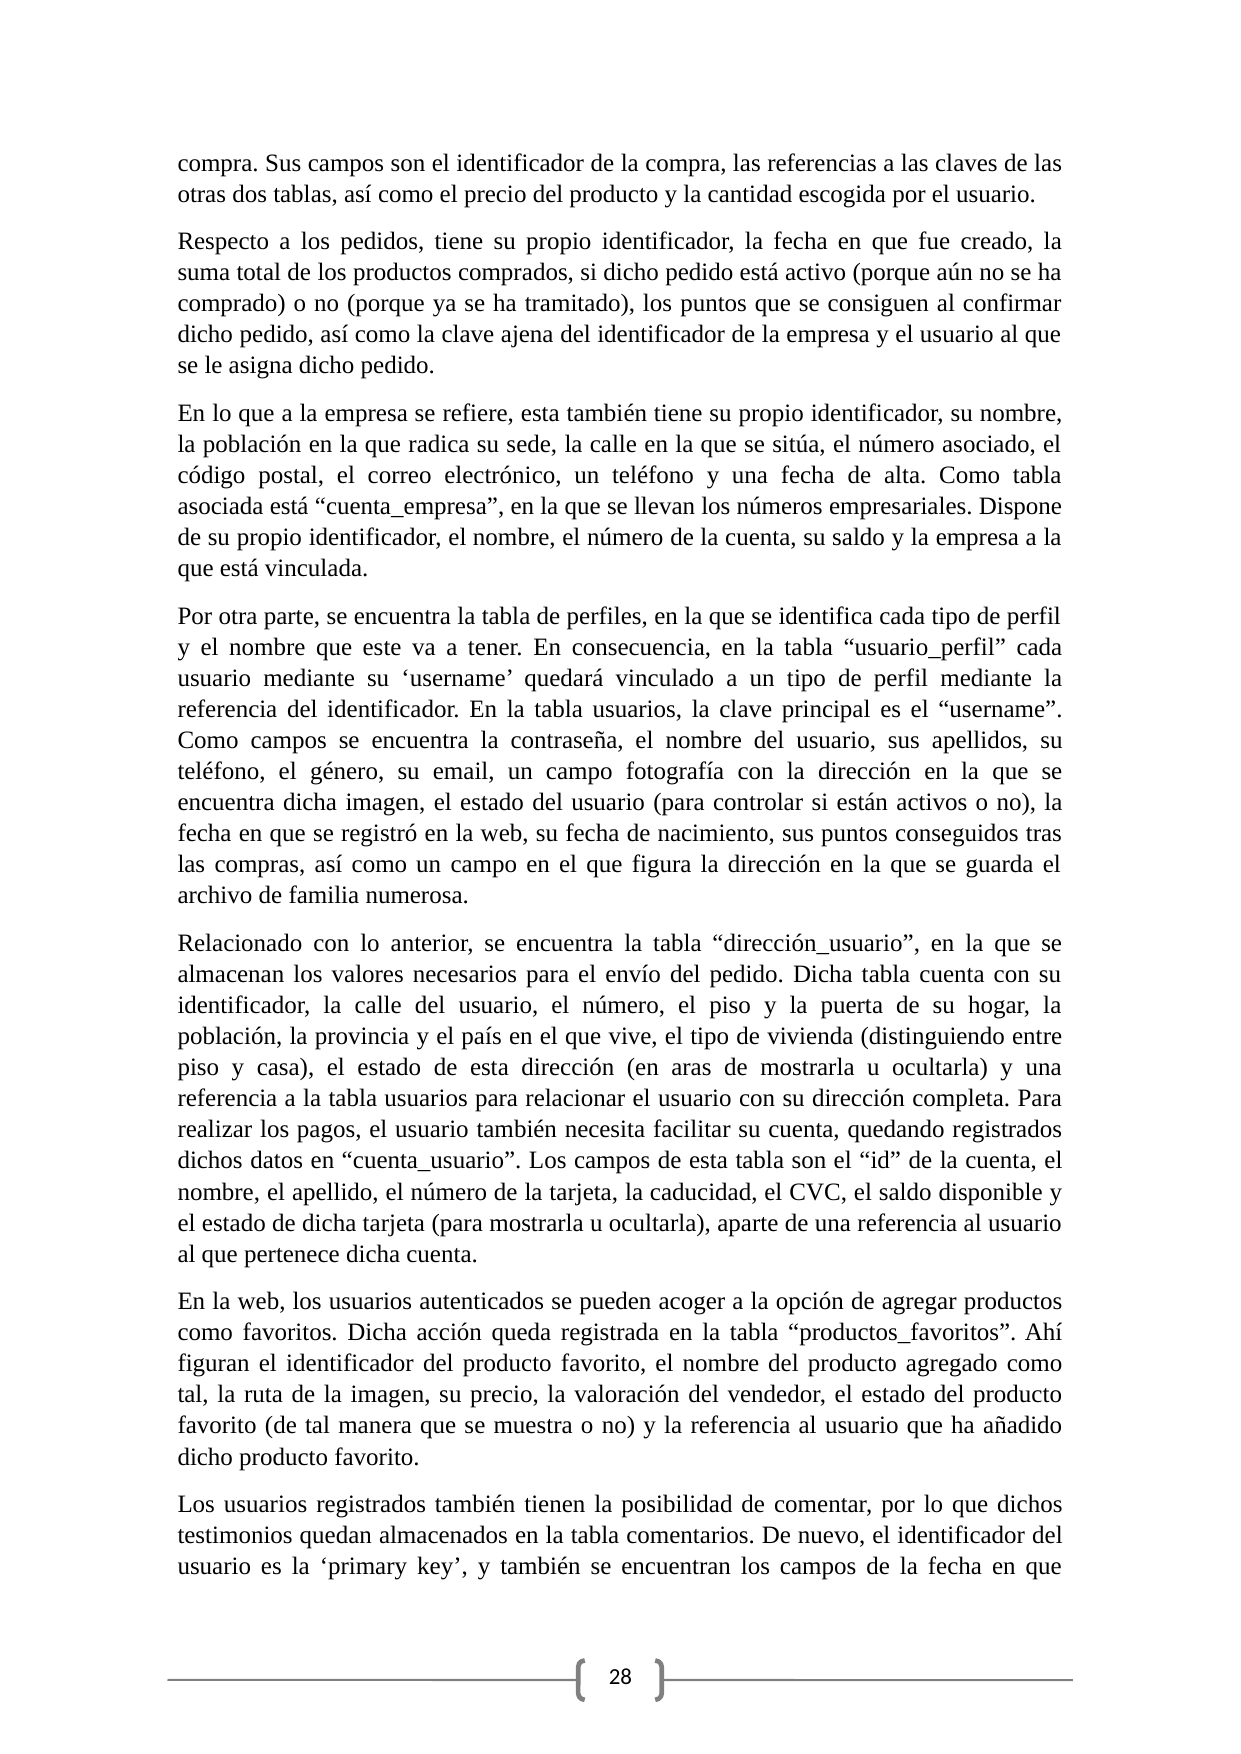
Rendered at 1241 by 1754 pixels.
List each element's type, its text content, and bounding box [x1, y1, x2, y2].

text Relacionado con lo anterior, se encuentra la tabla “dirección_usuario”, en la que se almacenan los valores necesarios para el envío del pedido. Dicha tabla cuenta con su identificador, la calle del usuario, el número, el piso y la puerta de su hogar, la población, la provincia y el país en el que vive, el tipo de vivienda (distinguiendo entre piso y casa), el estado de esta dirección (en aras de mostrarla u ocultarla) y una referencia a la tabla usuarios para relacionar el usuario con su dirección completa. Para realizar los pagos, el usuario también necesita facilitar su cuenta, quedando registrados dichos datos en “cuenta_usuario”. Los campos de esta tabla son el “id” de la cuenta, el nombre, el apellido, el número de la tarjeta, la caducidad, el CVC, el saldo disponible y el estado de dicha tarjeta (para mostrarla u ocultarla), aparte de una referencia al usuario al que pertenece dicha cuenta. [177, 928, 1063, 1267]
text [177, 1489, 1063, 1580]
text En la web, los usuarios autenticados se pueden acoger a la opción de agregar productos como favoritos. Dicha acción queda registrada en la tabla “productos_favoritos”. Ahí figuran el identificador del producto favorito, el nombre del producto agregado como tal, la ruta de la imagen, su precio, la valoración del vendedor, el estado del producto favorito (de tal manera que se muestra o no) y la referencia al usuario que ha añadido dicho producto favorito. [177, 1286, 1063, 1470]
text En lo que a la empresa se refiere, esta también tiene su propio identificador, su nombre, la población en la que radica su sede, la calle en la que se sitúa, el número asociado, el código postal, el correo electrónico, un teléfono y una fecha de alta. Como tabla asociada está “cuenta_empresa”, en la que se llevan los números empresariales. Dispone de su propio identificador, el nombre, el número de la cuenta, su saldo y la empresa a la que está vinculada. [177, 398, 1063, 582]
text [177, 148, 1063, 207]
text Respecto a los pedidos, tiene su propio identificador, la fecha en que fue creado, la suma total de los productos comprados, si dicho pedido está activo (porque aún no se ha comprado) o no (porque ya se ha tramitado), los puntos que se consiguen al confirmar dicho pedido, así como la clave ajena del identificador de la empresa y el usuario al que se le asigna dicho pedido. [177, 226, 1063, 379]
text Por otra parte, se encuentra la tabla de perfiles, en la que se identifica cada tipo de perfil y el nombre que este va a tener. En consecuencia, en la tabla “usuario_perfil” cada usuario mediante su ‘username’ quedará vinculado a un tipo de perfil mediante la referencia del identificador. En la tabla usuarios, la clave principal es el “username”. Como campos se encuentra la contraseña, el nombre del usuario, sus apellidos, su teléfono, el género, su email, un campo fotografía con la dirección en la que se encuentra dicha imagen, el estado del usuario (para controlar si están activos o no), la fecha en que se registró en la web, su fecha de nacimiento, sus puntos conseguidos tras las compras, así como un campo en el que figura la dirección en la que se guarda el archivo de familia numerosa. [177, 601, 1063, 909]
